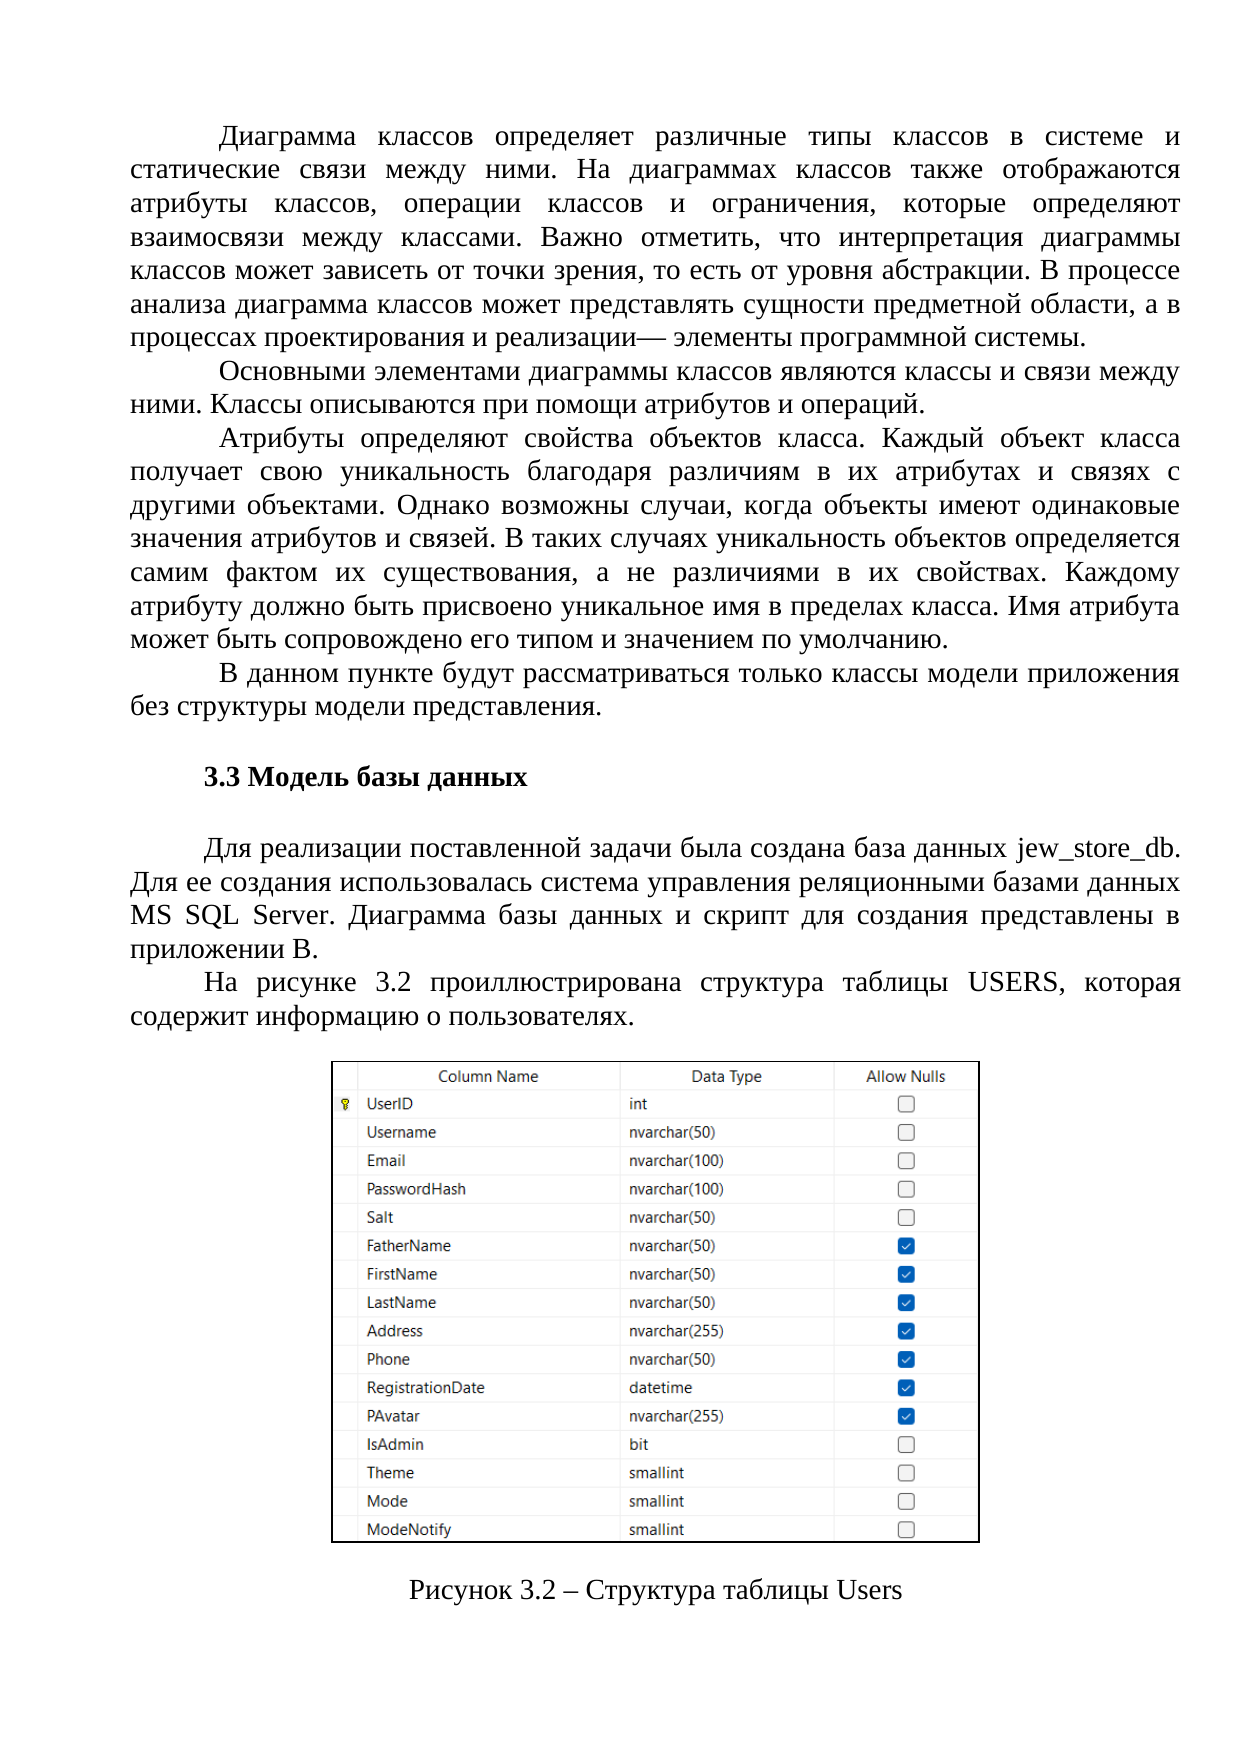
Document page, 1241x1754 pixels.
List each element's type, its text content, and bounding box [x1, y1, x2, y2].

text Диаграмма классов определяет различные типы классов в системе и статические связи между ними. На диаграммах классов также отображаются атрибуты классов, операции классов и ограничения, которые определяют взаимосвязи между классами. Важно отметить, что интерпретация диаграммы классов может зависеть от точки зрения, то есть от уровня абстракции. В процессе анализа диаграмма классов может представлять сущности предметной области, а в процессах проектирования и реализации— элементы программной системы. [130, 118, 1181, 353]
text Основными элементами диаграммы классов являются классы и связи между ними. Классы описываются при помощи атрибутов и операций. [130, 353, 1181, 420]
picture [333, 1062, 978, 1541]
text Рисунок 3.2 – Структура таблицы Users [130, 1572, 1181, 1605]
text В данном пункте будут рассматриваться только классы модели приложения без структуры модели представления. [130, 655, 1181, 722]
text На рисунке 3.2 проиллюстрирована структура таблицы USERS, которая содержит информацию о пользователях. [130, 964, 1181, 1032]
text Атрибуты определяют свойства объектов класса. Каждый объект класса получает свою уникальность благодаря различиям в их атрибутах и связях с другими объектами. Однако возможны случаи, когда объекты имеют одинаковые значения атрибутов и связей. В таких случаях уникальность объектов определяется самим фактом их существования, а не различиями в их свойствах. Каждому атрибуту должно быть присвоено уникальное имя в пределах класса. Имя атрибута может быть сопровождено его типом и значением по умолчанию. [130, 420, 1181, 655]
text Для реализации поставленной задачи была создана база данных jew_store_db. Для ее создания использовалась система управления реляционными базами данных MS SQL Server. Диаграмма базы данных и скрипт для создания представлены в приложении В. [130, 830, 1181, 964]
text 3.3 Модель базы данных [130, 759, 1181, 793]
